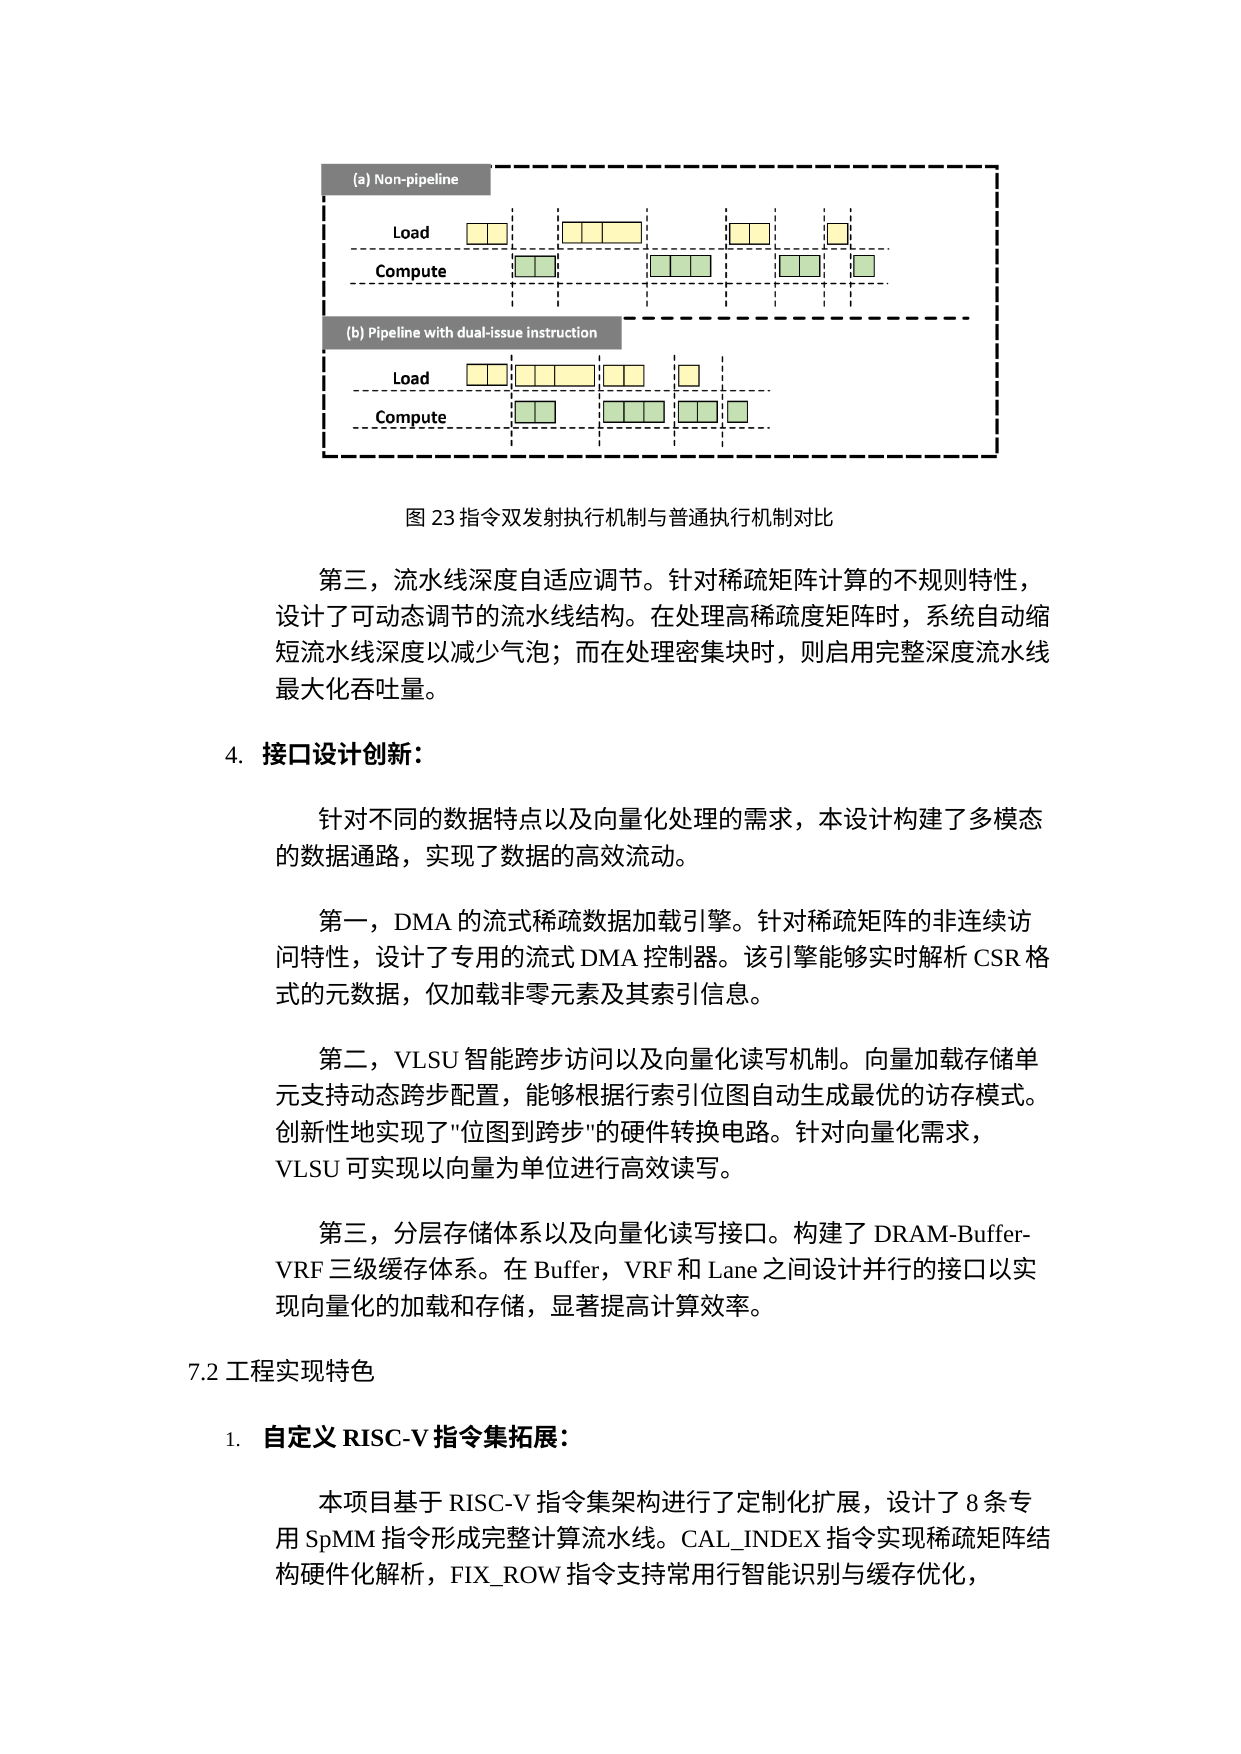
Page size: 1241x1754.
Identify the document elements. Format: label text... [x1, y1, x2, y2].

text 图 23 指令双发射执行机制与普通执行机制对比 [187, 501, 1053, 531]
text 针对不同的数据特点以及向量化处理的需求，本设计构建了多模态的数据通路，实现了数据的高效流动。 [275, 800, 1053, 872]
picture [300, 150, 1015, 472]
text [275, 1482, 1053, 1591]
text 第三，流水线深度自适应调节。针对稀疏矩阵计算的不规则特性，设计了可动态调节的流水线结构。在处理高稀疏度矩阵时，系统自动缩短流水线深度以减少气泡；而在处理密集块时，则启用完整深度流水线最大化吞吐量。 [275, 560, 1053, 705]
list 接口设计创新： [225, 734, 1053, 771]
subtitle 7.2 工程实现特色 [187, 1352, 1053, 1388]
list 自定义RISC-V指令集拓展： [225, 1417, 1053, 1453]
text 第一，DMA的流式稀疏数据加载引擎。针对稀疏矩阵的非连续访问特性，设计了专用的流式DMA控制器。该引擎能够实时解析CSR格式的元数据，仅加载非零元素及其索引信息。 [275, 902, 1053, 1010]
text 第二，VLSU智能跨步访问以及向量化读写机制。向量加载存储单元支持动态跨步配置，能够根据行索引位图自动生成最优的访存模式。创新性地实现了"位图到跨步"的硬件转换电路。针对向量化需求，VLSU可实现以向量为单位进行高效读写。 [275, 1039, 1053, 1184]
text 第三，分层存储体系以及向量化读写接口。构建了DRAM-Buffer-VRF三级缓存体系。在Buffer，VRF和Lane之间设计并行的接口以实现向量化的加载和存储，显著提高计算效率。 [275, 1214, 1053, 1322]
